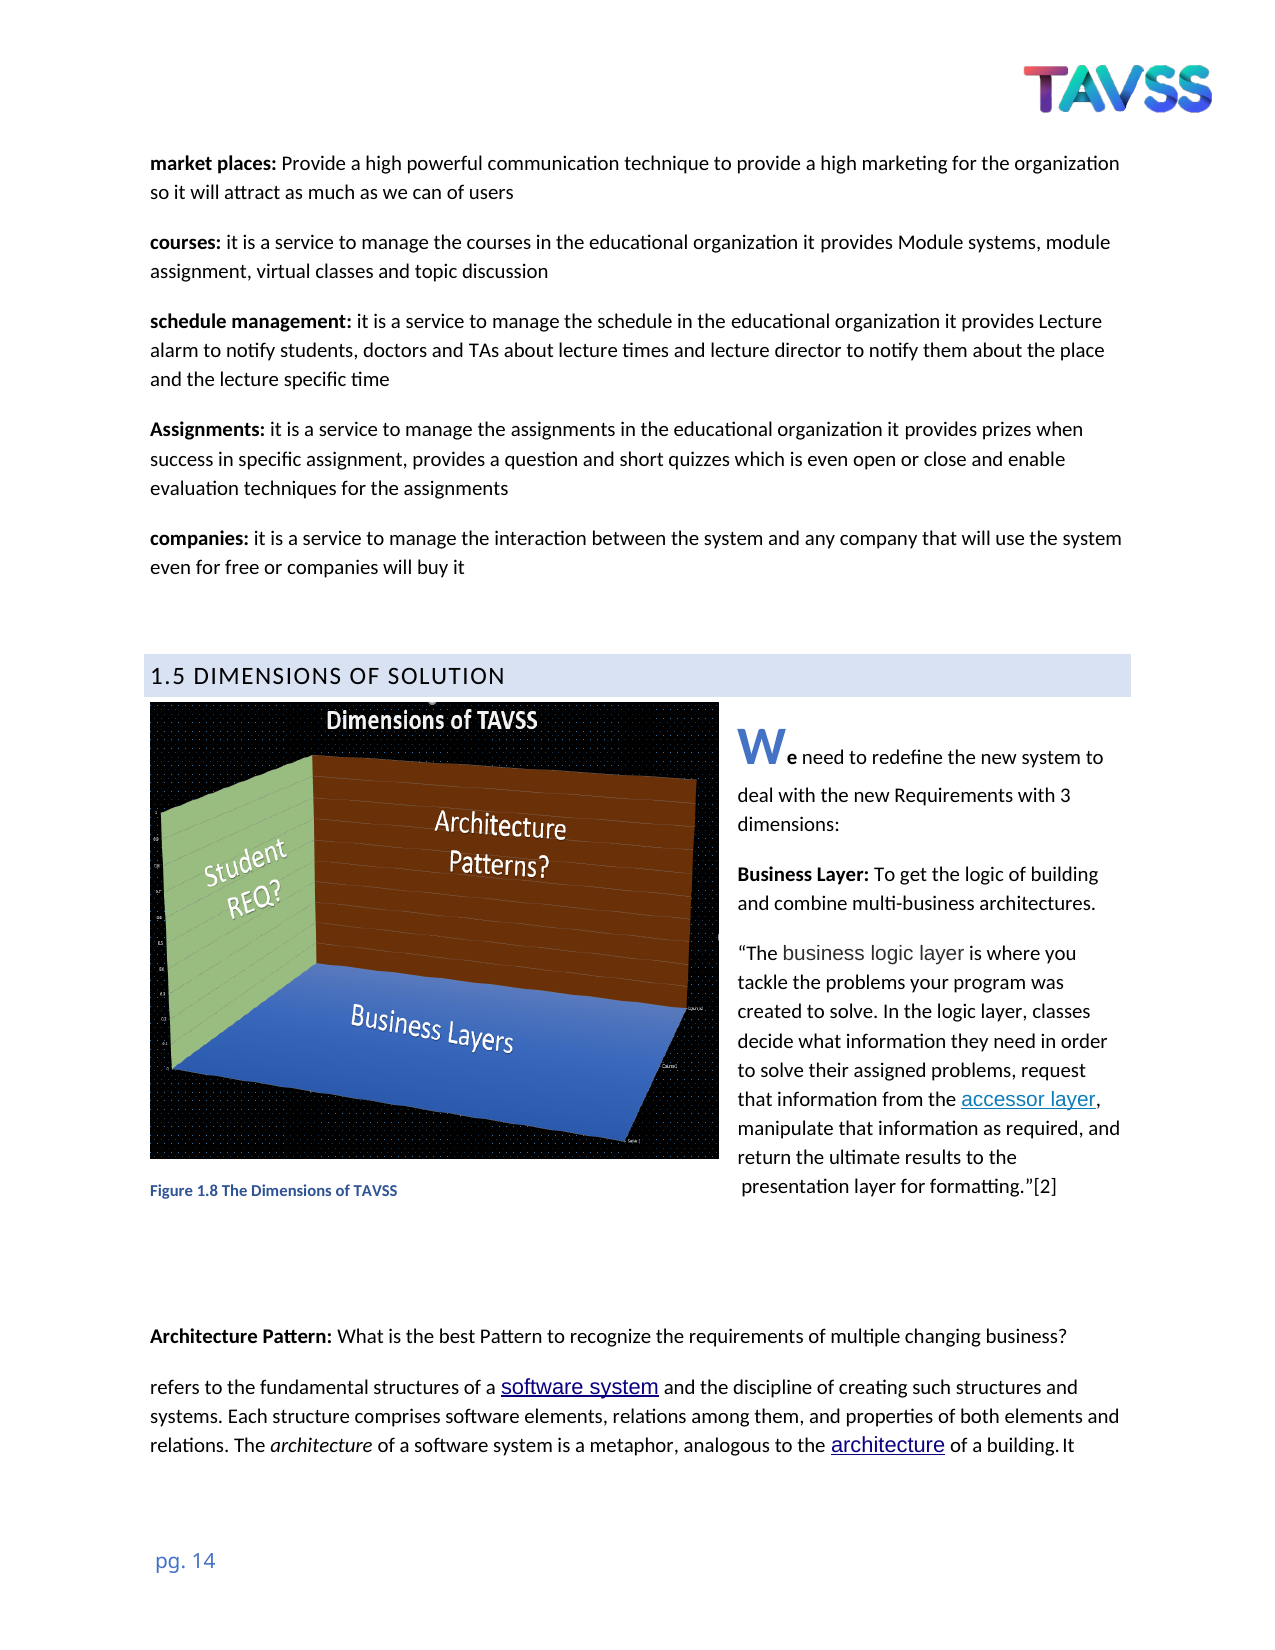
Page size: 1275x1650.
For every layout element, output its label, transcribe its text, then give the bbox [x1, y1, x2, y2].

text Architecture Pattern: What is the best Pattern to recognize the requirements of multiple changing business? [150, 1324, 1125, 1349]
text market places: Provide a high powerful communication technique to provide a high marketing for the organization so it will attract as much as we can of users [150, 150, 1125, 204]
subtitle 1.5 Dimensions of Solution [150, 660, 1125, 691]
text Assignments: it is a service to manage the assignments in the educational organization it provides prizes when success in specific assignment, provides a question and short quizzes which is even open or close and enable evaluation techniques for the assignments [150, 417, 1125, 500]
picture [150, 702, 719, 1159]
text courses: it is a service to manage the courses in the educational organization it provides Module systems, module assignment, virtual classes and topic discussion [150, 229, 1125, 284]
text Business Layer: To get the logic of building and combine multi-business architectures. [719, 861, 1125, 916]
text “The business logic layer is where you tackle the problems your program was created to solve. In the logic layer, classes decide what information they need in order to solve their assigned problems, request that information from the accessor layer, manipulate that information as required, and return the ultimate results to the presentation layer for formatting.”[2] [150, 940, 1125, 1199]
picture [1002, 41, 1236, 135]
text We need to redefine the new system to deal with the new Requirements with 3 dimensions: [719, 712, 1125, 837]
text schedule management: it is a service to manage the schedule in the educational organization it provides Lecture alarm to notify students, doctors and TAs about lecture times and lecture director to notify them about the place and the lecture specific time [150, 308, 1125, 392]
text companies: it is a service to manage the interaction between the system and any company that will use the system even for free or companies will buy it [150, 525, 1125, 579]
